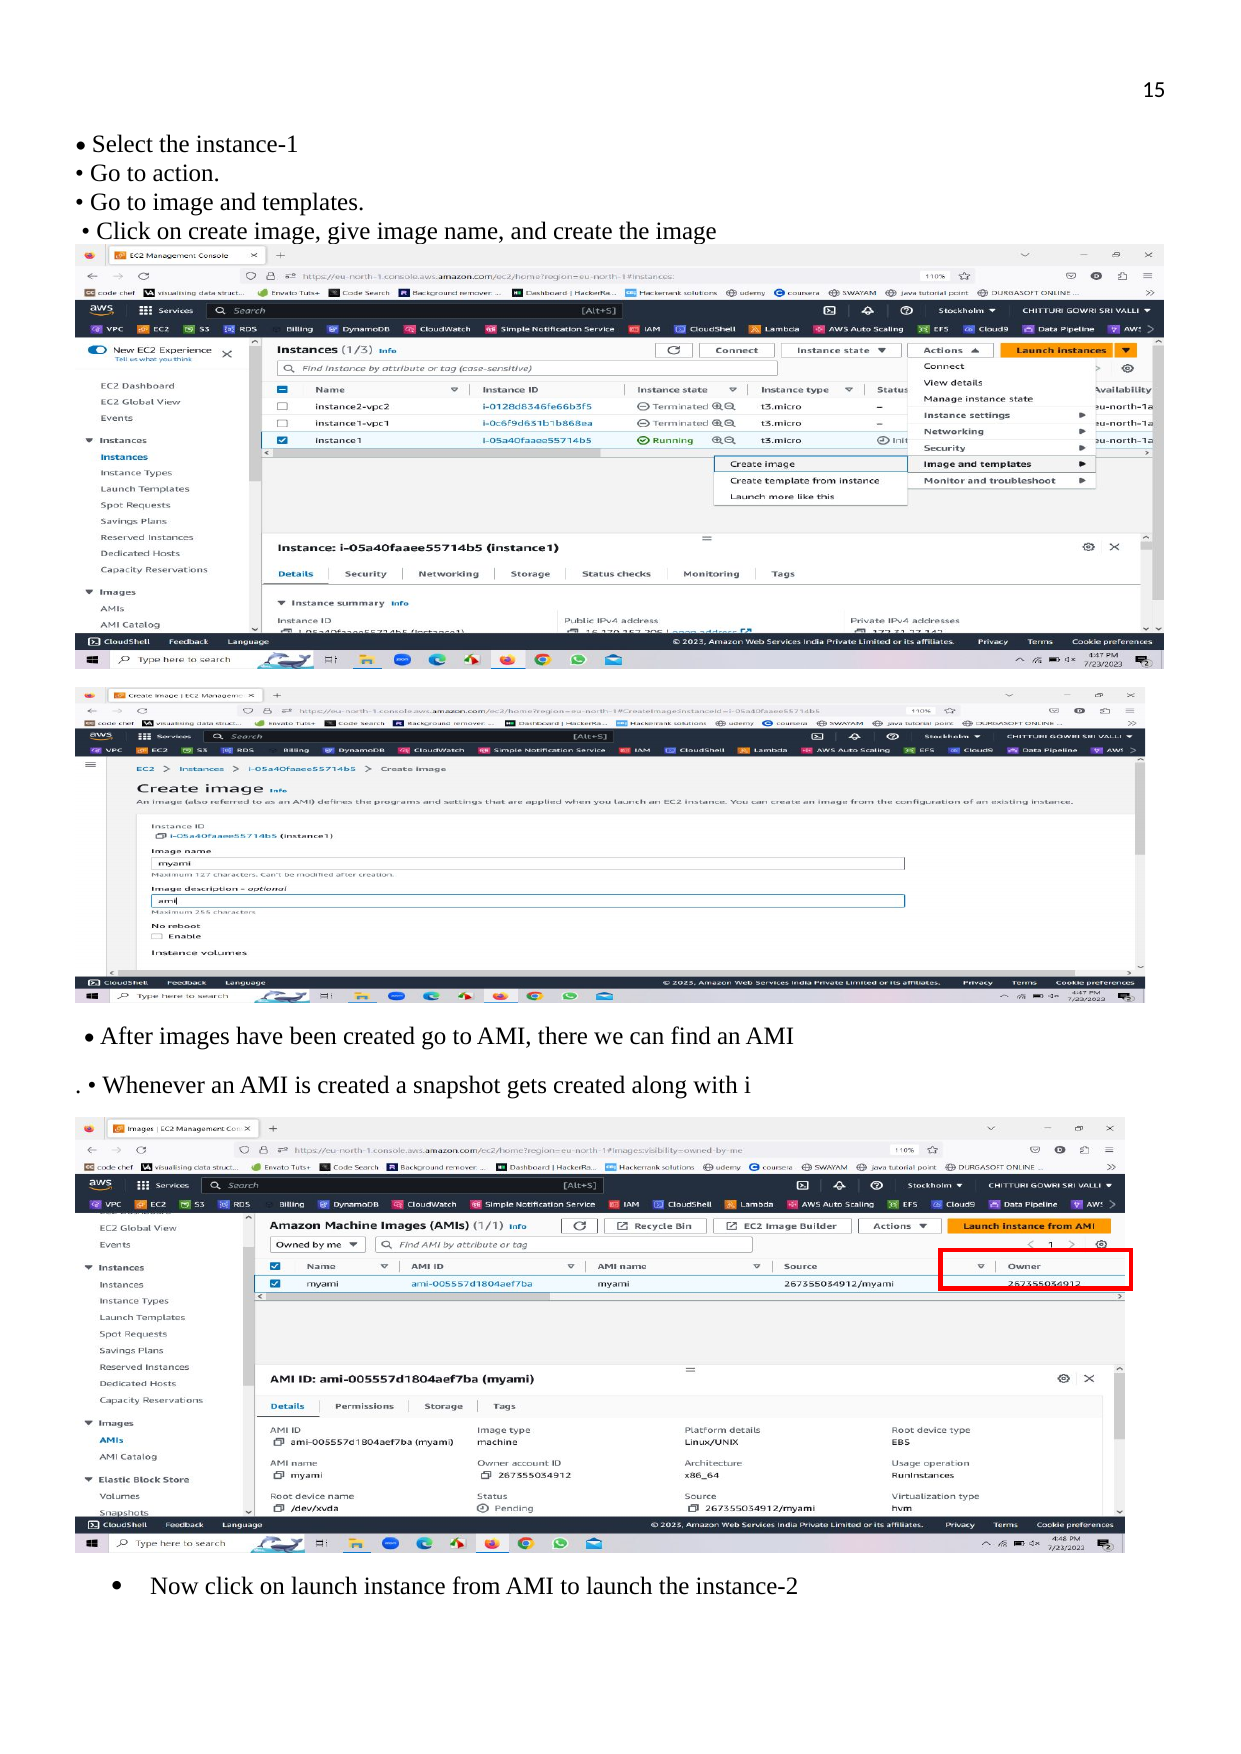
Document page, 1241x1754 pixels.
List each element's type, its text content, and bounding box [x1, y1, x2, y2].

picture [75, 244, 1164, 669]
text • Go to action. [75, 158, 1165, 187]
text . • Whenever an AMI is created a snapshot gets created along with i [75, 1070, 1165, 1099]
picture [75, 687, 1146, 1003]
list Now click on launch instance from AMI to launch the instance-2 [112, 1571, 1165, 1600]
picture [75, 1117, 1125, 1553]
picture [943, 1252, 1125, 1286]
text • Go to image and templates. [75, 187, 1165, 216]
text • Click on create image, give image name, and create the image [75, 216, 1165, 245]
text • After images have been created go to AMI, there we can find an AMI [75, 1021, 1165, 1050]
text • Select the instance-1 [75, 129, 1165, 158]
